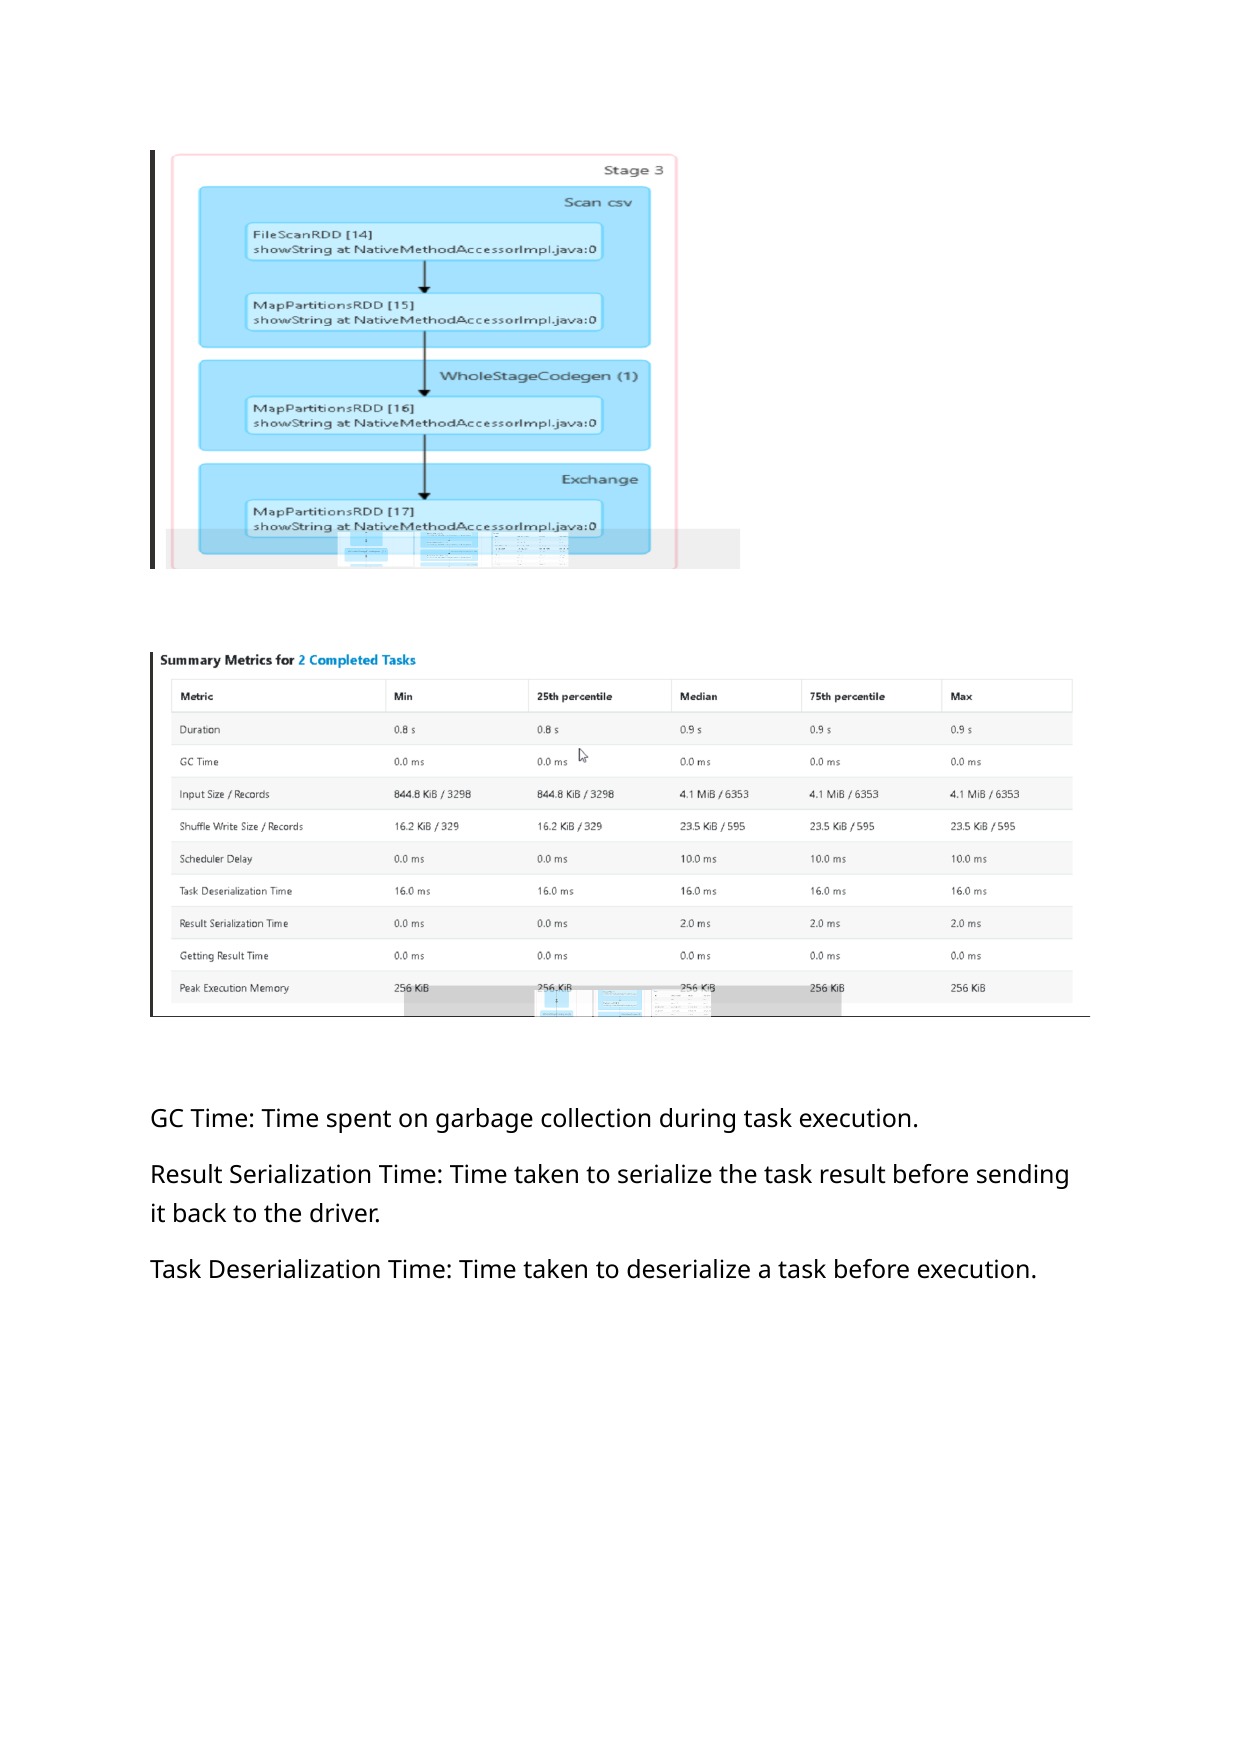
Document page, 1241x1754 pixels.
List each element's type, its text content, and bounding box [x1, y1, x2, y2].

picture [150, 652, 1091, 1017]
text Result Serialization Time: Time taken to serialize the task result before sending it back to the driver. [150, 1156, 1090, 1229]
text GC Time: Time spent on garbage collection during task execution. [150, 1100, 1090, 1134]
picture [150, 150, 744, 569]
text Task Deserialization Time: Time taken to deserialize a task before execution. [150, 1251, 1090, 1285]
